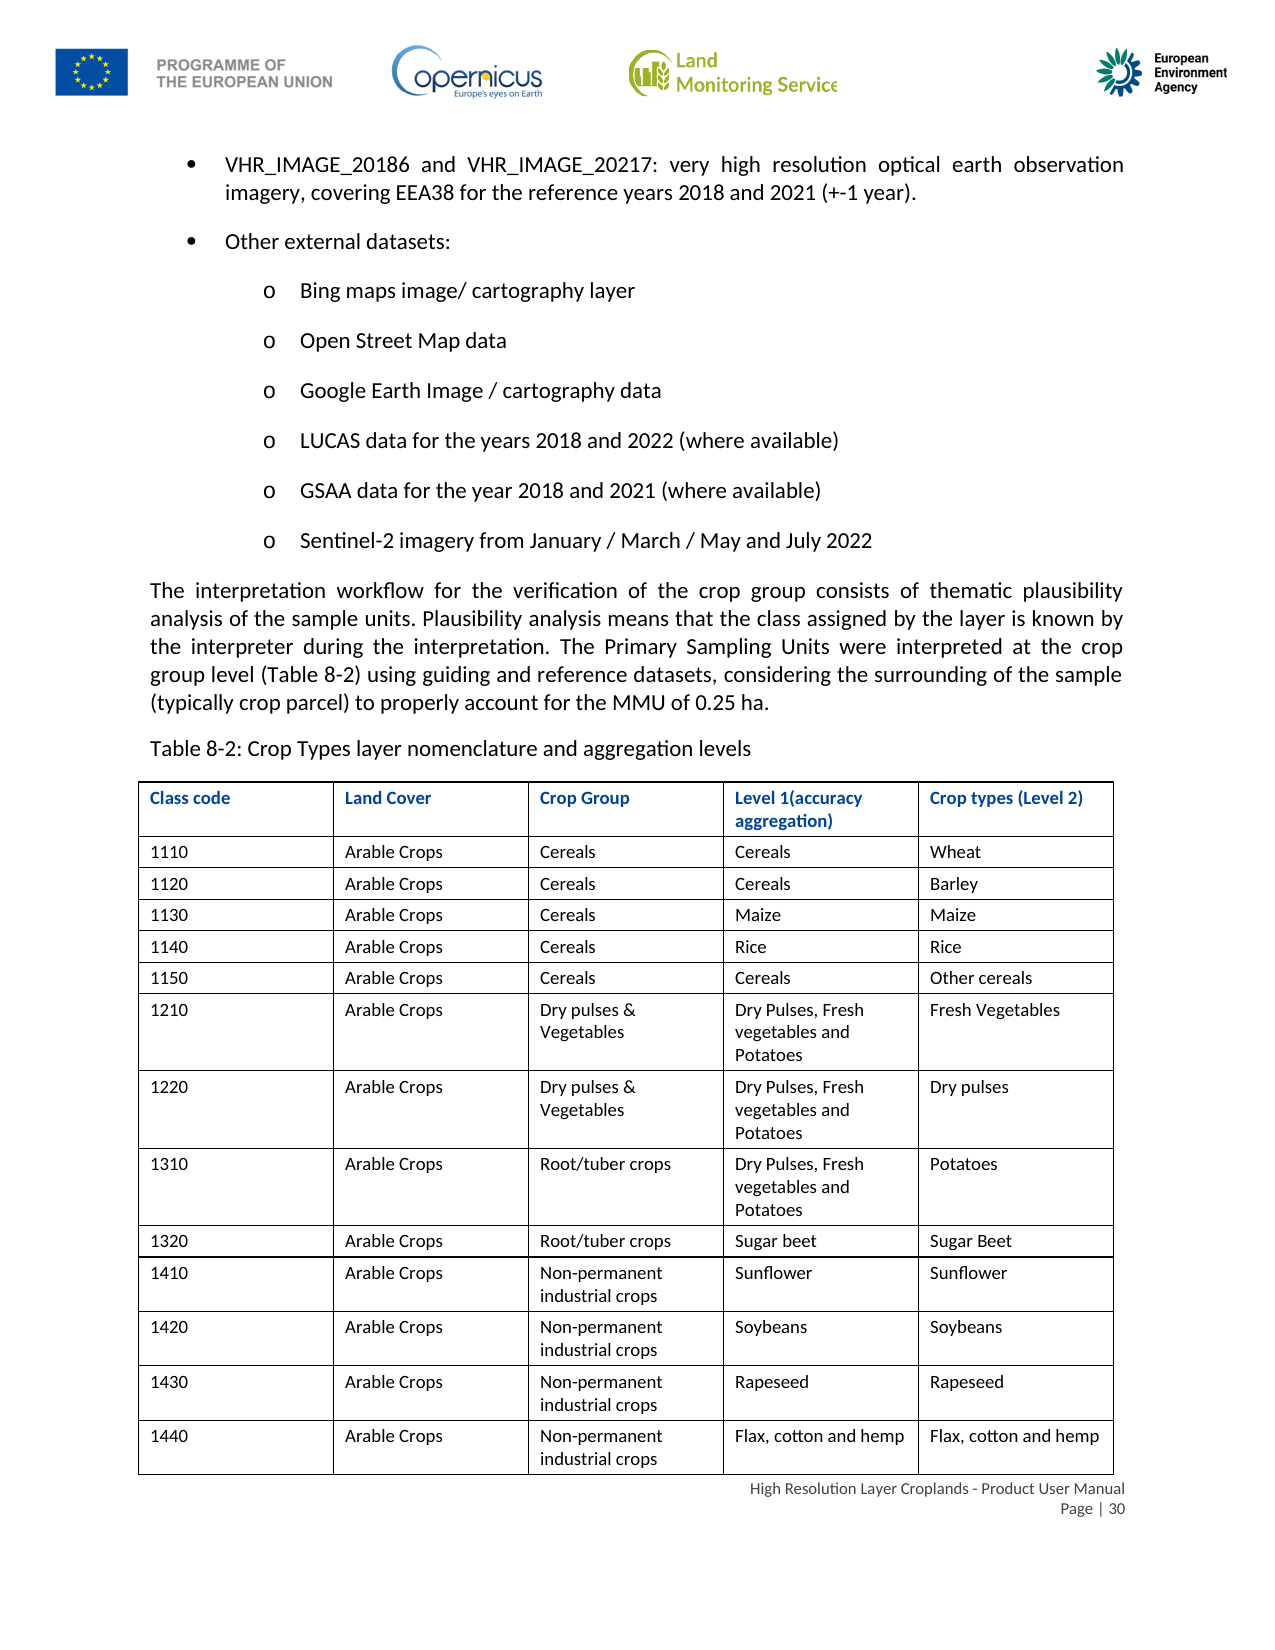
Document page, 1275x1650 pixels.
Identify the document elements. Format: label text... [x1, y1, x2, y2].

table_cell Arable Crops [334, 1226, 528, 1256]
table_cell Arable Crops [334, 868, 528, 899]
table_cell Arable Crops [334, 1312, 528, 1365]
list LUCAS data for the years 2018 and 2022 (where available) [262, 426, 1125, 455]
list GSAA data for the year 2018 and 2021 (where available) [262, 476, 1125, 505]
table_cell Non-permanent industrial crops [529, 1258, 723, 1311]
table_cell Arable Crops [334, 1149, 528, 1225]
table_cell Non-permanent industrial crops [529, 1312, 723, 1365]
table_header Crop Group [529, 783, 723, 836]
table_cell Soybeans [919, 1312, 1113, 1365]
table_cell Flax, cotton and hemp [919, 1421, 1113, 1474]
list Bing maps image/ cartography layer [262, 276, 1125, 305]
table_cell Fresh Vegetables [919, 994, 1113, 1070]
list Open Street Map data [262, 326, 1125, 355]
table_cell 1310 [139, 1149, 333, 1225]
table_cell Root/tuber crops [529, 1149, 723, 1225]
table_cell Rice [724, 931, 918, 962]
table_cell 1150 [139, 963, 333, 993]
table_cell Sugar beet [724, 1226, 918, 1256]
table_cell Arable Crops [334, 994, 528, 1070]
table_cell Root/tuber crops [529, 1226, 723, 1256]
table_cell Cereals [724, 963, 918, 993]
table_cell Potatoes [919, 1149, 1113, 1225]
table_cell Arable Crops [334, 1071, 528, 1148]
table_cell 1140 [139, 931, 333, 962]
picture [371, 15, 560, 130]
table_cell Arable Crops [334, 1421, 528, 1474]
table_cell 1420 [139, 1312, 333, 1365]
list Google Earth Image / cartography data [262, 376, 1125, 405]
table_header Level 1(accuracy aggregation) [724, 783, 918, 836]
table_cell Cereals [724, 868, 918, 899]
table_cell 1430 [139, 1366, 333, 1419]
table_cell Dry Pulses, Fresh vegetables and Potatoes [724, 1149, 918, 1225]
table_cell Sunflower [919, 1258, 1113, 1311]
table_cell 1410 [139, 1258, 333, 1311]
table_cell 1210 [139, 994, 333, 1070]
table_cell Dry Pulses, Fresh vegetables and Potatoes [724, 1071, 918, 1148]
list Sentinel-2 imagery from January / March / May and July 2022 [262, 526, 1125, 555]
table_cell Cereals [529, 868, 723, 899]
picture [29, 21, 351, 124]
table_cell Sugar Beet [919, 1226, 1113, 1256]
table_cell Non-permanent industrial crops [529, 1366, 723, 1419]
table_cell Rapeseed [919, 1366, 1113, 1419]
table_cell 1440 [139, 1421, 333, 1474]
table_cell Cereals [724, 837, 918, 867]
table_cell Non-permanent industrial crops [529, 1421, 723, 1474]
table_cell Soybeans [724, 1312, 918, 1365]
table_cell 1220 [139, 1071, 333, 1148]
table_cell Arable Crops [334, 837, 528, 867]
list VHR_IMAGE_20186 and VHR_IMAGE_20217: very high resolution optical earth observation imagery, covering EEA38 for the reference years 2018 and 2021 (+-1 year). [187, 150, 1125, 206]
table_cell Dry Pulses, Fresh vegetables and Potatoes [724, 994, 918, 1070]
text Table 8-2: Crop Types layer nomenclature and aggregation levels [150, 734, 1125, 763]
table_cell 1130 [139, 900, 333, 930]
table_cell Arable Crops [334, 963, 528, 993]
table_cell 1110 [139, 837, 333, 867]
table_cell Rice [919, 931, 1113, 962]
table_cell Arable Crops [334, 1258, 528, 1311]
table_cell Arable Crops [334, 931, 528, 962]
table_cell Cereals [529, 837, 723, 867]
table_header Crop types (Level 2) [919, 783, 1113, 836]
picture [1094, 46, 1228, 97]
table_cell 1120 [139, 868, 333, 899]
table_cell Barley [919, 868, 1113, 899]
table_cell Wheat [919, 837, 1113, 867]
table_cell Arable Crops [334, 1366, 528, 1419]
table_cell Dry pulses & Vegetables [529, 994, 723, 1070]
table_cell Rapeseed [724, 1366, 918, 1419]
table_header Class code [139, 783, 333, 836]
table_header Land Cover [334, 783, 528, 836]
table_cell Maize [919, 900, 1113, 930]
table_cell Cereals [529, 900, 723, 930]
table_cell Cereals [529, 963, 723, 993]
list Other external datasets: [187, 227, 1125, 255]
picture [628, 50, 837, 97]
table_cell Maize [724, 900, 918, 930]
table_cell Dry pulses [919, 1071, 1113, 1148]
table_cell Flax, cotton and hemp [724, 1421, 918, 1474]
table_cell Sunflower [724, 1258, 918, 1311]
table_cell Cereals [529, 931, 723, 962]
table_cell 1320 [139, 1226, 333, 1256]
table_cell Dry pulses & Vegetables [529, 1071, 723, 1148]
table_cell Other cereals [919, 963, 1113, 993]
table_cell Arable Crops [334, 900, 528, 930]
text The interpretation workflow for the verification of the crop group consists of thematic plausibility analysis of the sample units. Plausibility analysis means that the class assigned by the layer is known by the interpreter during the interpretation. The Primary Sampling Units were interpreted at the crop group level (Table 8-2) using guiding and reference datasets, considering the surrounding of the sample (typically crop parcel) to properly account for the MMU of 0.25 ha. [150, 576, 1125, 716]
